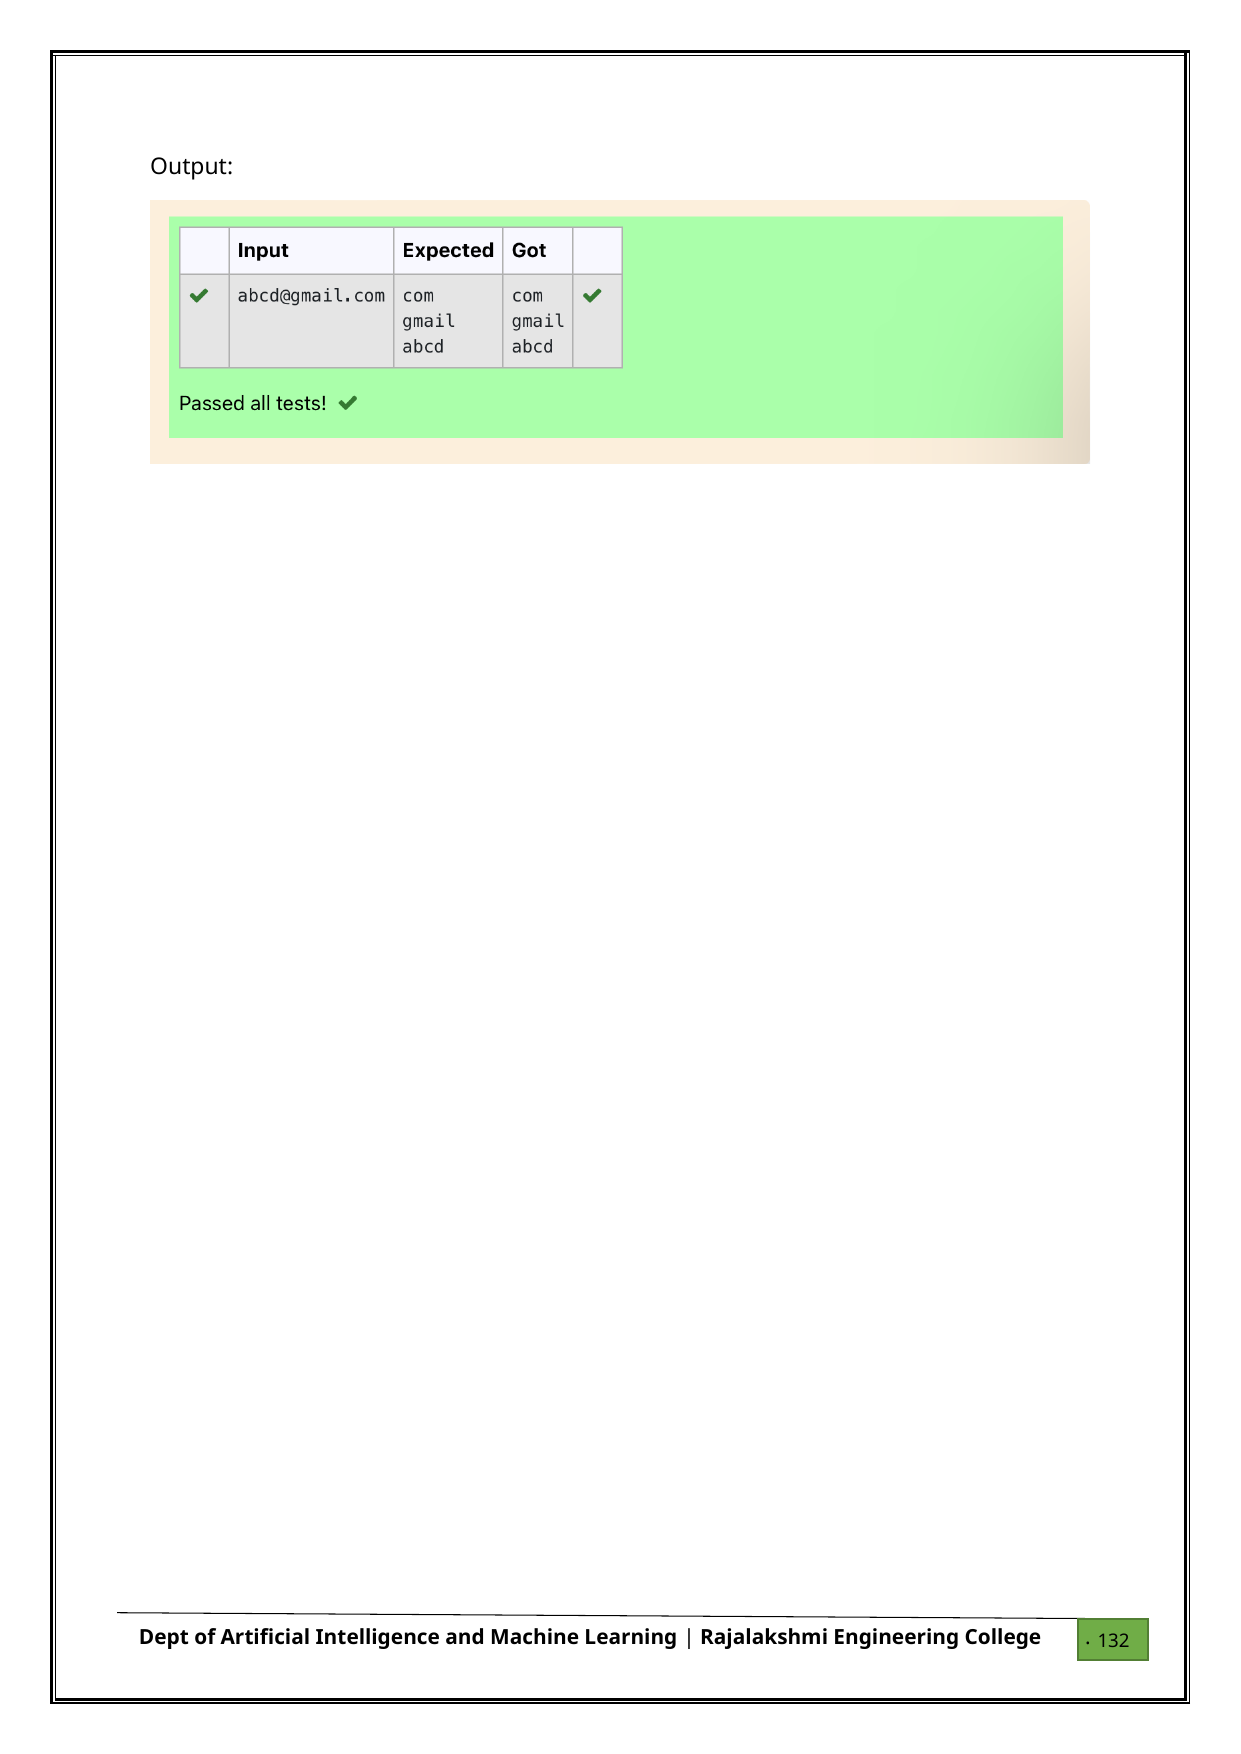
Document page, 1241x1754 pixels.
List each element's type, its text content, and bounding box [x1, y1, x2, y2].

text Output: [150, 150, 1090, 181]
picture [150, 200, 1091, 464]
